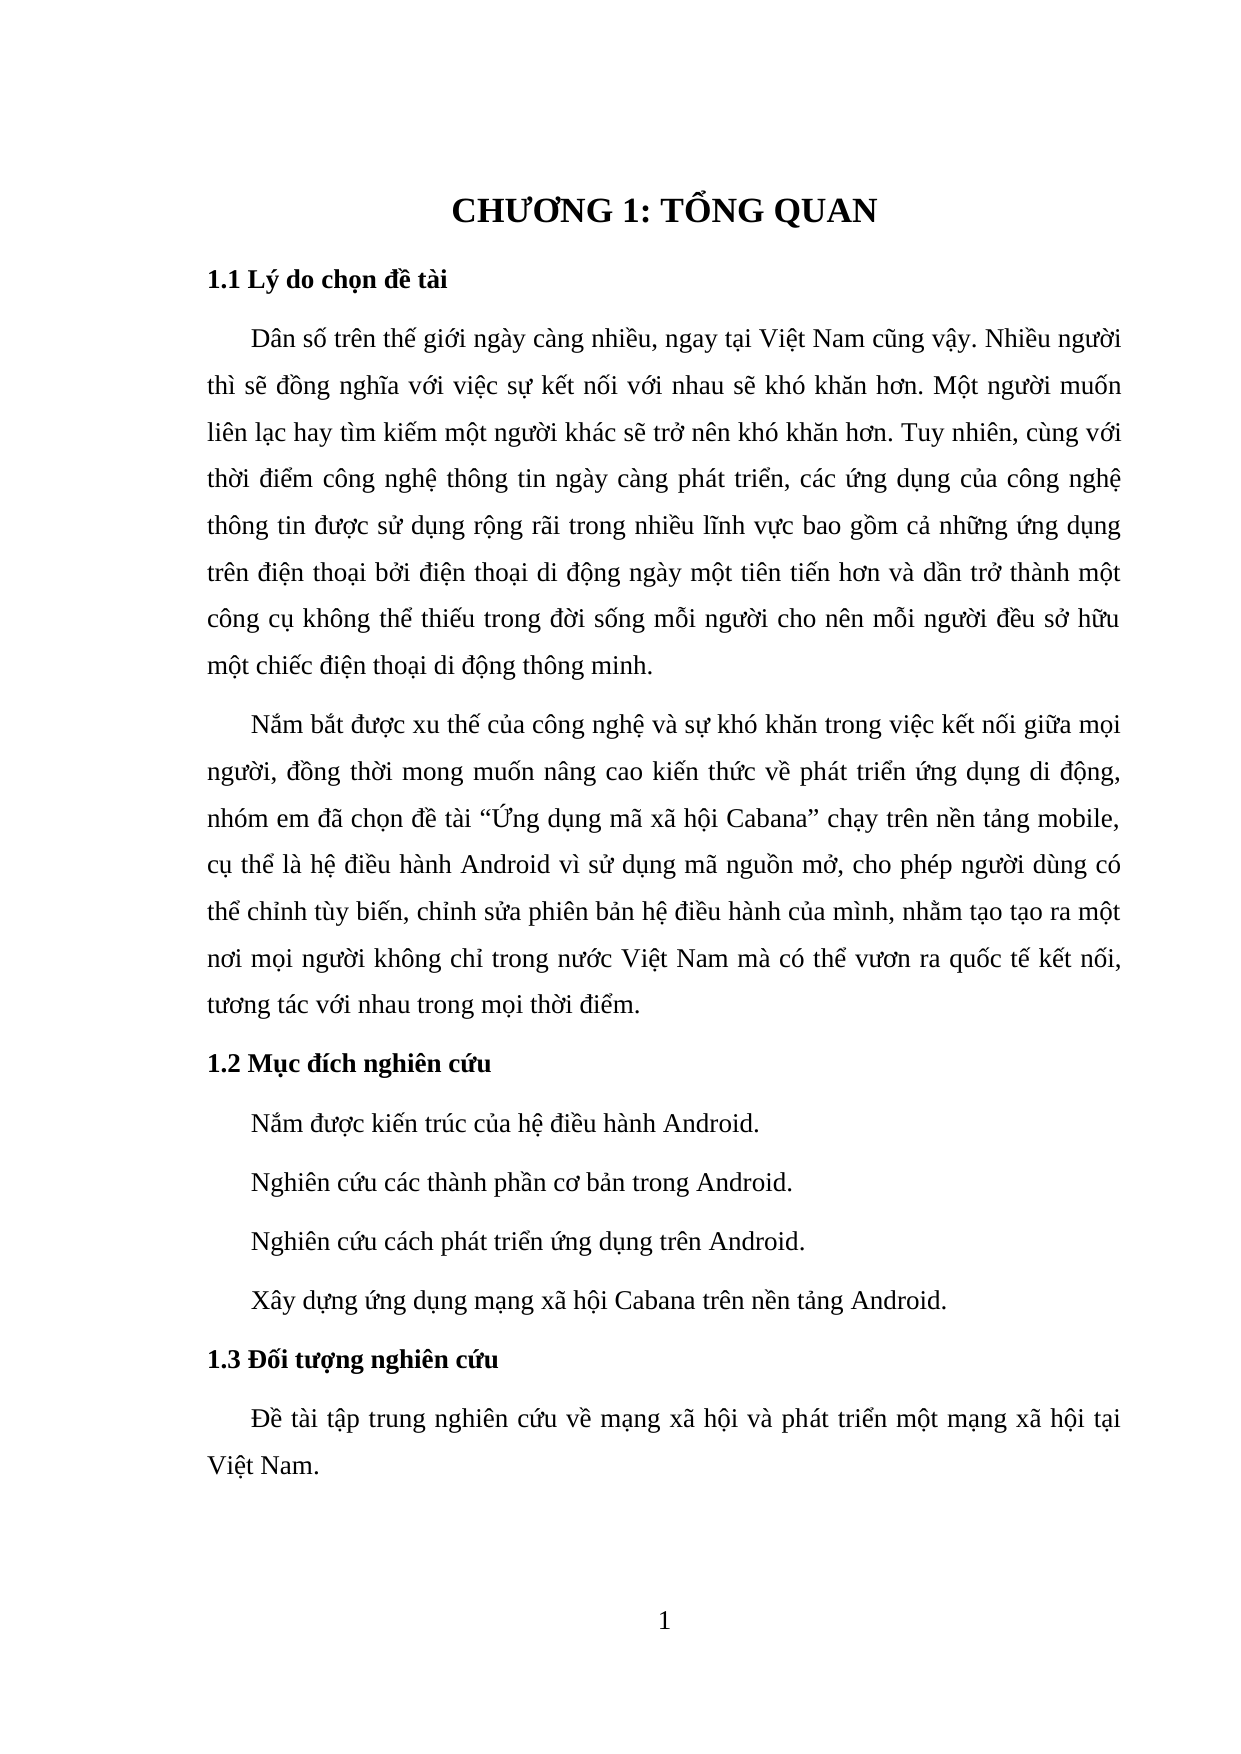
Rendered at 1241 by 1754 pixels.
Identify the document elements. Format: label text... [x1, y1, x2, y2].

text Dân số trên thế giới ngày càng nhiều, ngay tại Việt Nam cũng vậy. Nhiều người thì sẽ đồng nghĩa với việc sự kết nối với nhau sẽ khó khăn hơn. Một người muốn liên lạc hay tìm kiếm một người khác sẽ trở nên khó khăn hơn. Tuy nhiên, cùng với thời điểm công nghệ thông tin ngày càng phát triển, các ứng dụng của công nghệ thông tin được sử dụng rộng rãi trong nhiều lĩnh vực bao gồm cả những ứng dụng trên điện thoại bởi điện thoại di động ngày một tiên tiến hơn và dần trở thành một công cụ không thể thiếu trong đời sống mỗi người cho nên mỗi người đều sở hữu một chiếc điện thoại di động thông minh. [207, 323, 1122, 680]
text Nắm được kiến trúc của hệ điều hành Android. [207, 1107, 1122, 1138]
subtitle 1.3 Đối tượng nghiên cứu [207, 1343, 1122, 1374]
text Nghiên cứu các thành phần cơ bản trong Android. [207, 1166, 1122, 1197]
subtitle 1.1 Lý do chọn đề tài [207, 263, 1122, 294]
text Nắm bắt được xu thế của công nghệ và sự khó khăn trong việc kết nối giữa mọi người, đồng thời mong muốn nâng cao kiến thức về phát triển ứng dụng di động, nhóm em đã chọn đề tài “Ứng dụng mã xã hội Cabana” chạy trên nền tảng mobile, cụ thể là hệ điều hành Android vì sử dụng mã nguồn mở, cho phép người dùng có thể chỉnh tùy biến, chỉnh sửa phiên bản hệ điều hành của mình, nhằm tạo tạo ra một nơi mọi người không chỉ trong nước Việt Nam mà có thể vươn ra quốc tế kết nối, tương tác với nhau trong mọi thời điểm. [207, 708, 1122, 1019]
subtitle 1.2 Mục đích nghiên cứu [207, 1048, 1122, 1079]
subtitle CHƯƠNG 1: TỔNG QUAN [207, 190, 1122, 231]
text Đề tài tập trung nghiên cứu về mạng xã hội và phát triển một mạng xã hội tại Việt Nam. [207, 1403, 1122, 1480]
text Xây dựng ứng dụng mạng xã hội Cabana trên nền tảng Android. [207, 1284, 1122, 1315]
text Nghiên cứu cách phát triển ứng dụng trên Android. [207, 1225, 1122, 1256]
